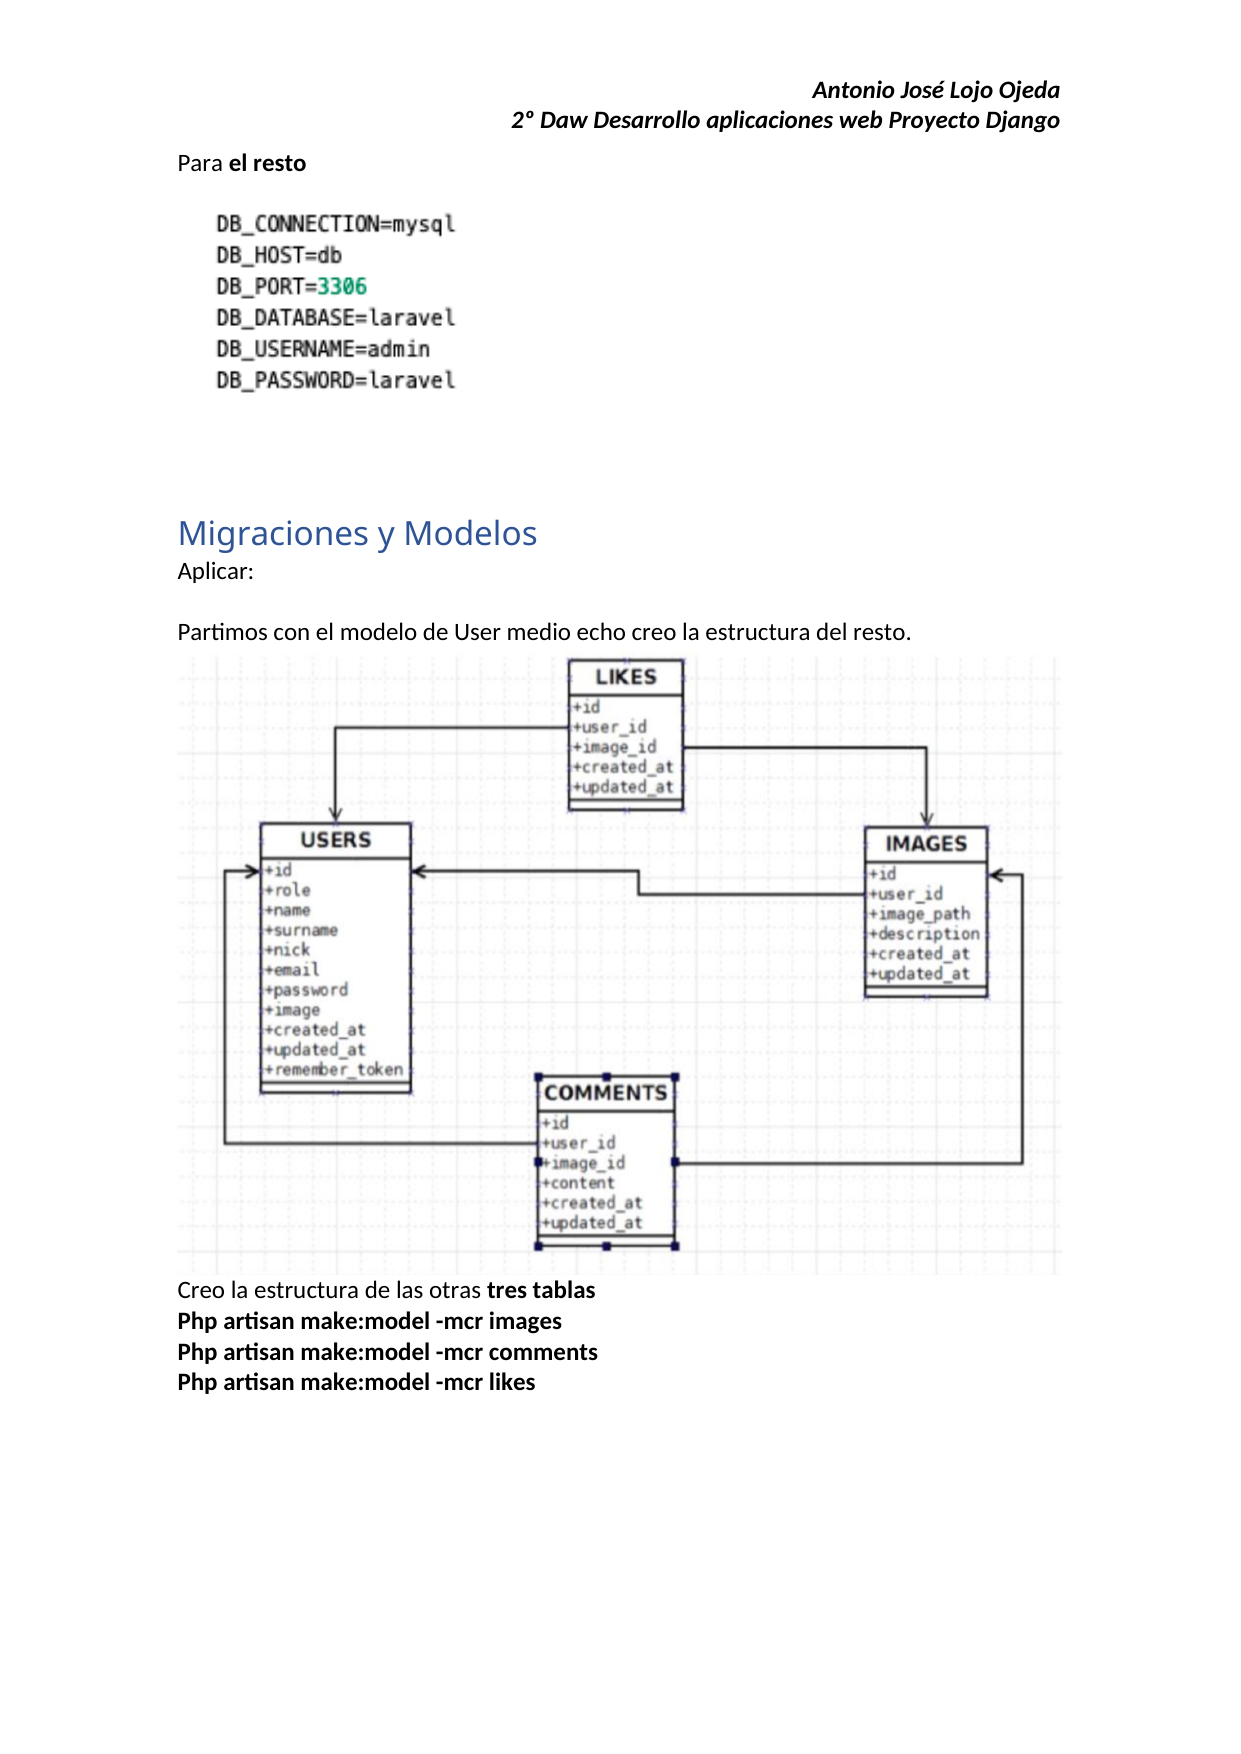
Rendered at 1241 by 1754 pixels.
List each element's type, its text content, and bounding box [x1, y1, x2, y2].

text Php artisan make:model -mcr comments [177, 1336, 1063, 1366]
text Partimos con el modelo de User medio echo creo la estructura del resto. [177, 616, 1063, 647]
picture [177, 178, 515, 424]
text Php artisan make:model -mcr likes [177, 1366, 1063, 1397]
text Para el resto [177, 148, 1063, 178]
text Creo la estructura de las otras tres tablas [177, 1275, 1063, 1305]
subtitle Migraciones y Modelos [177, 510, 1063, 555]
text Aplicar: [177, 555, 1063, 586]
picture [177, 647, 1063, 1275]
text Php artisan make:model -mcr images [177, 1305, 1063, 1336]
